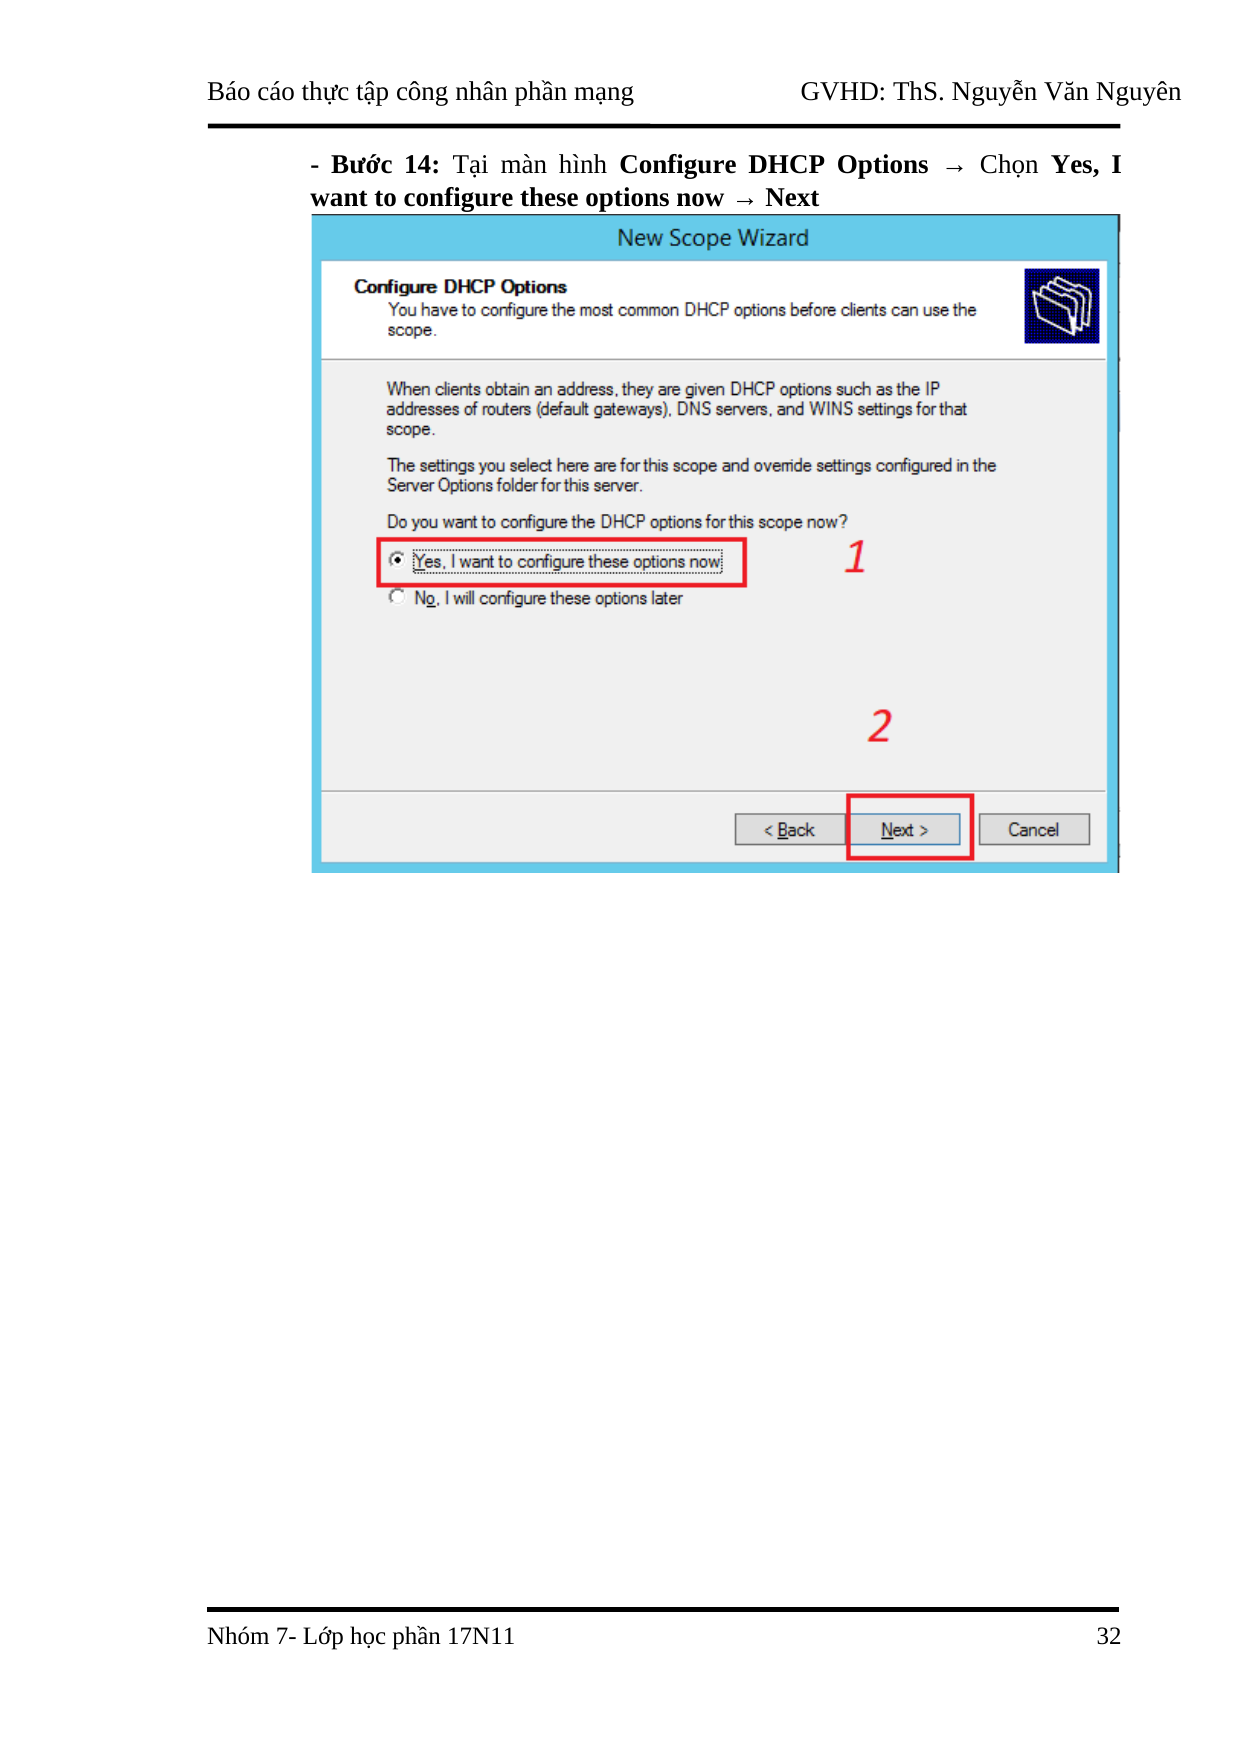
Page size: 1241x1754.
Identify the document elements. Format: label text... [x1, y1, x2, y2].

picture [311, 214, 1121, 873]
list - Bước 14: Tại màn hình Configure DHCP Options → Chọn Yes, I want to configure these options now → Next [310, 148, 1122, 212]
